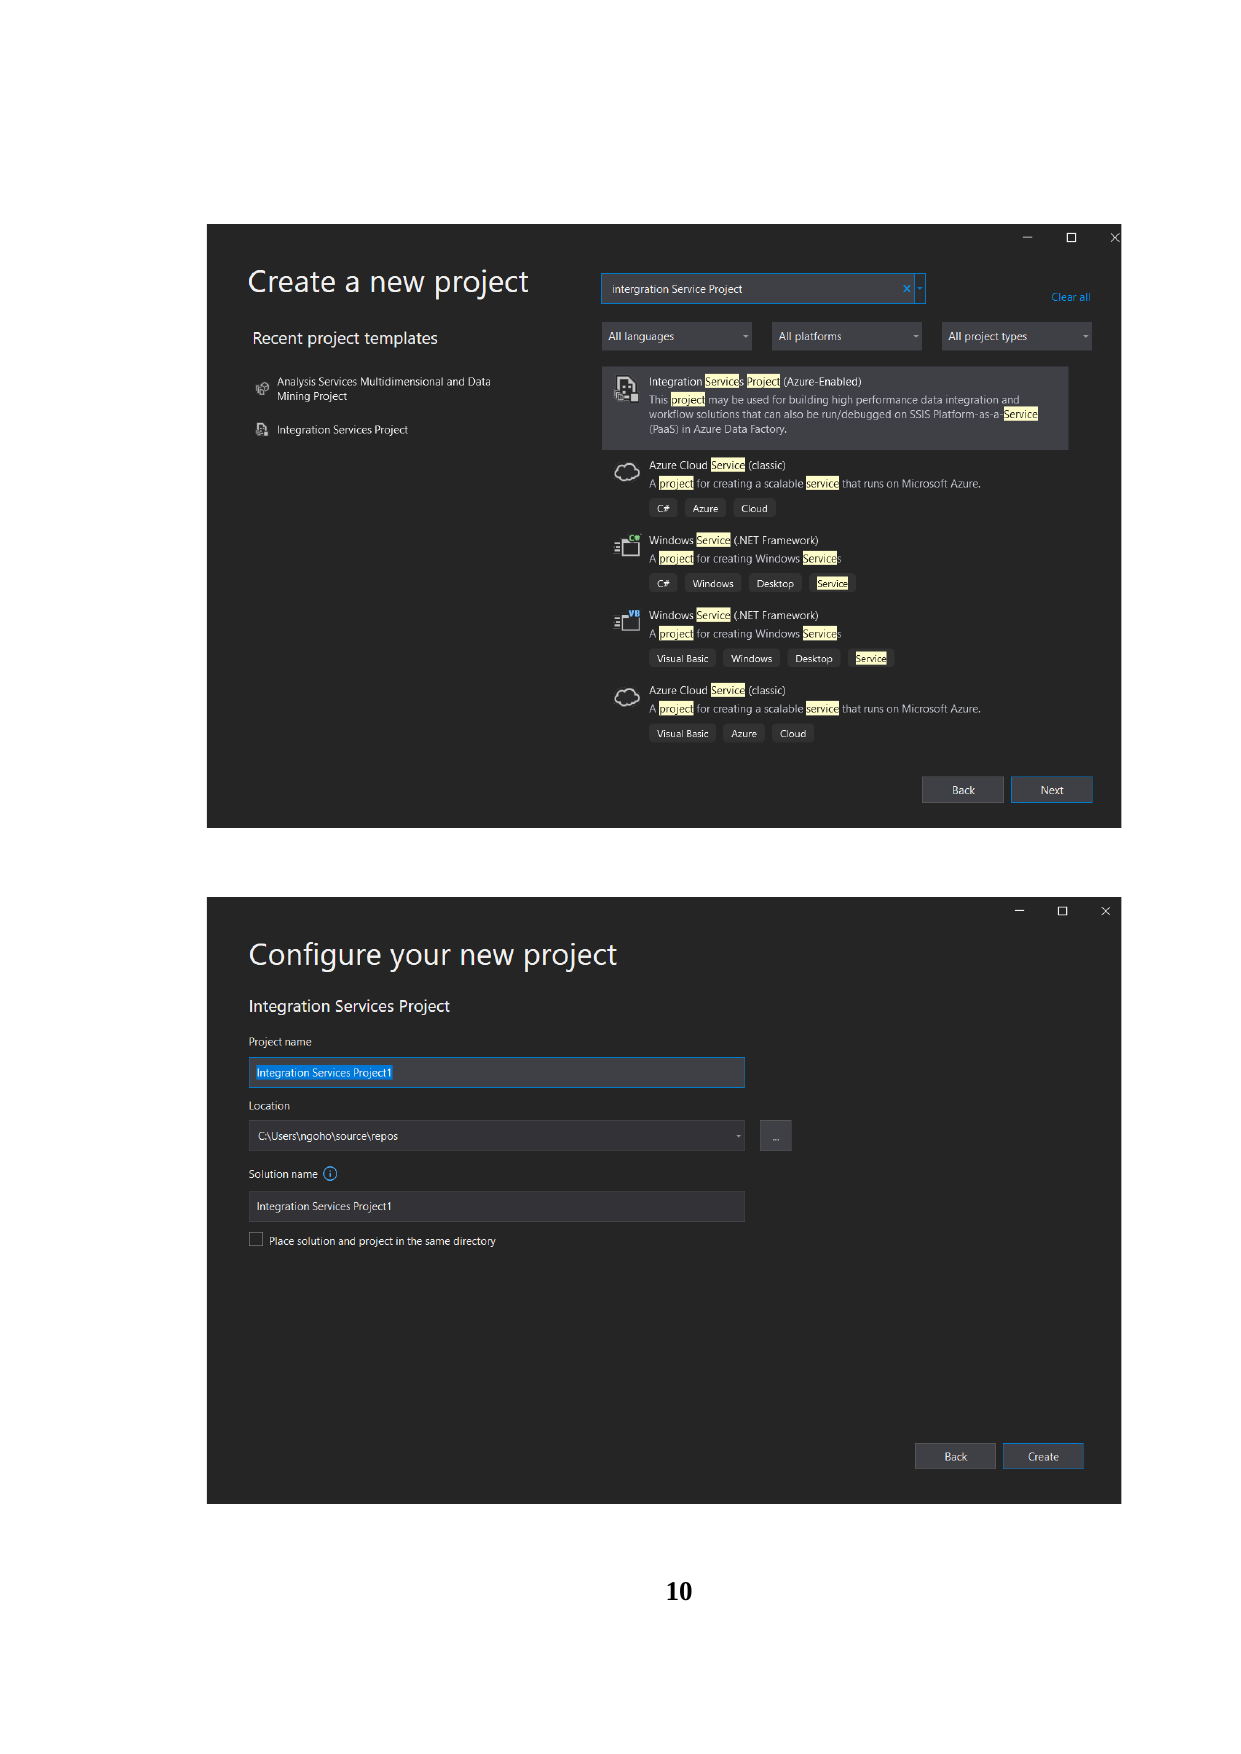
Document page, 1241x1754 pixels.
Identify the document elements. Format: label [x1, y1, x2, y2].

picture [206, 897, 1122, 1504]
picture [206, 224, 1122, 828]
